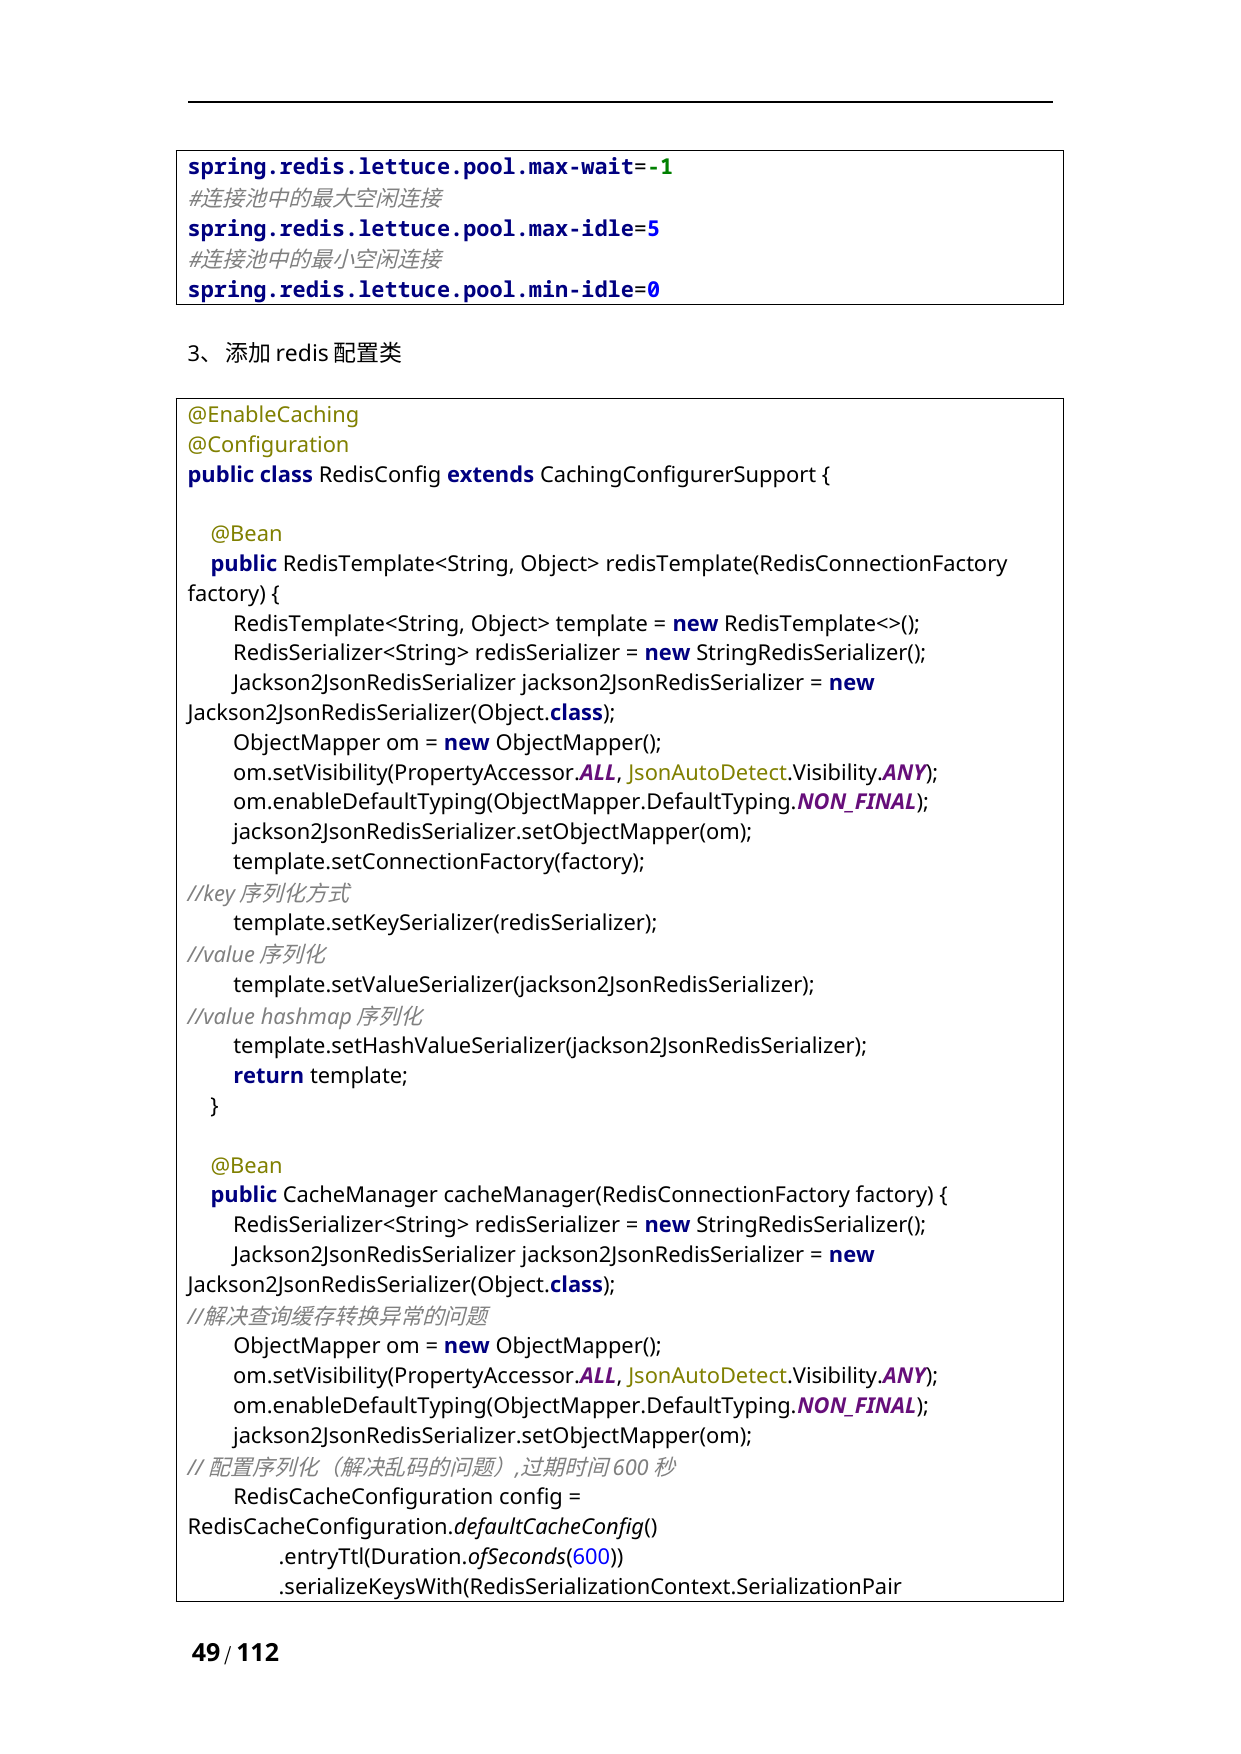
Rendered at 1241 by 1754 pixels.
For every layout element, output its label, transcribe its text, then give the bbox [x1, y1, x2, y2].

list 添加redis配置类 [187, 335, 1053, 368]
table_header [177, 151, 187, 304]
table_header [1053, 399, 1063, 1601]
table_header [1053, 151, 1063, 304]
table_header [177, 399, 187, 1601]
